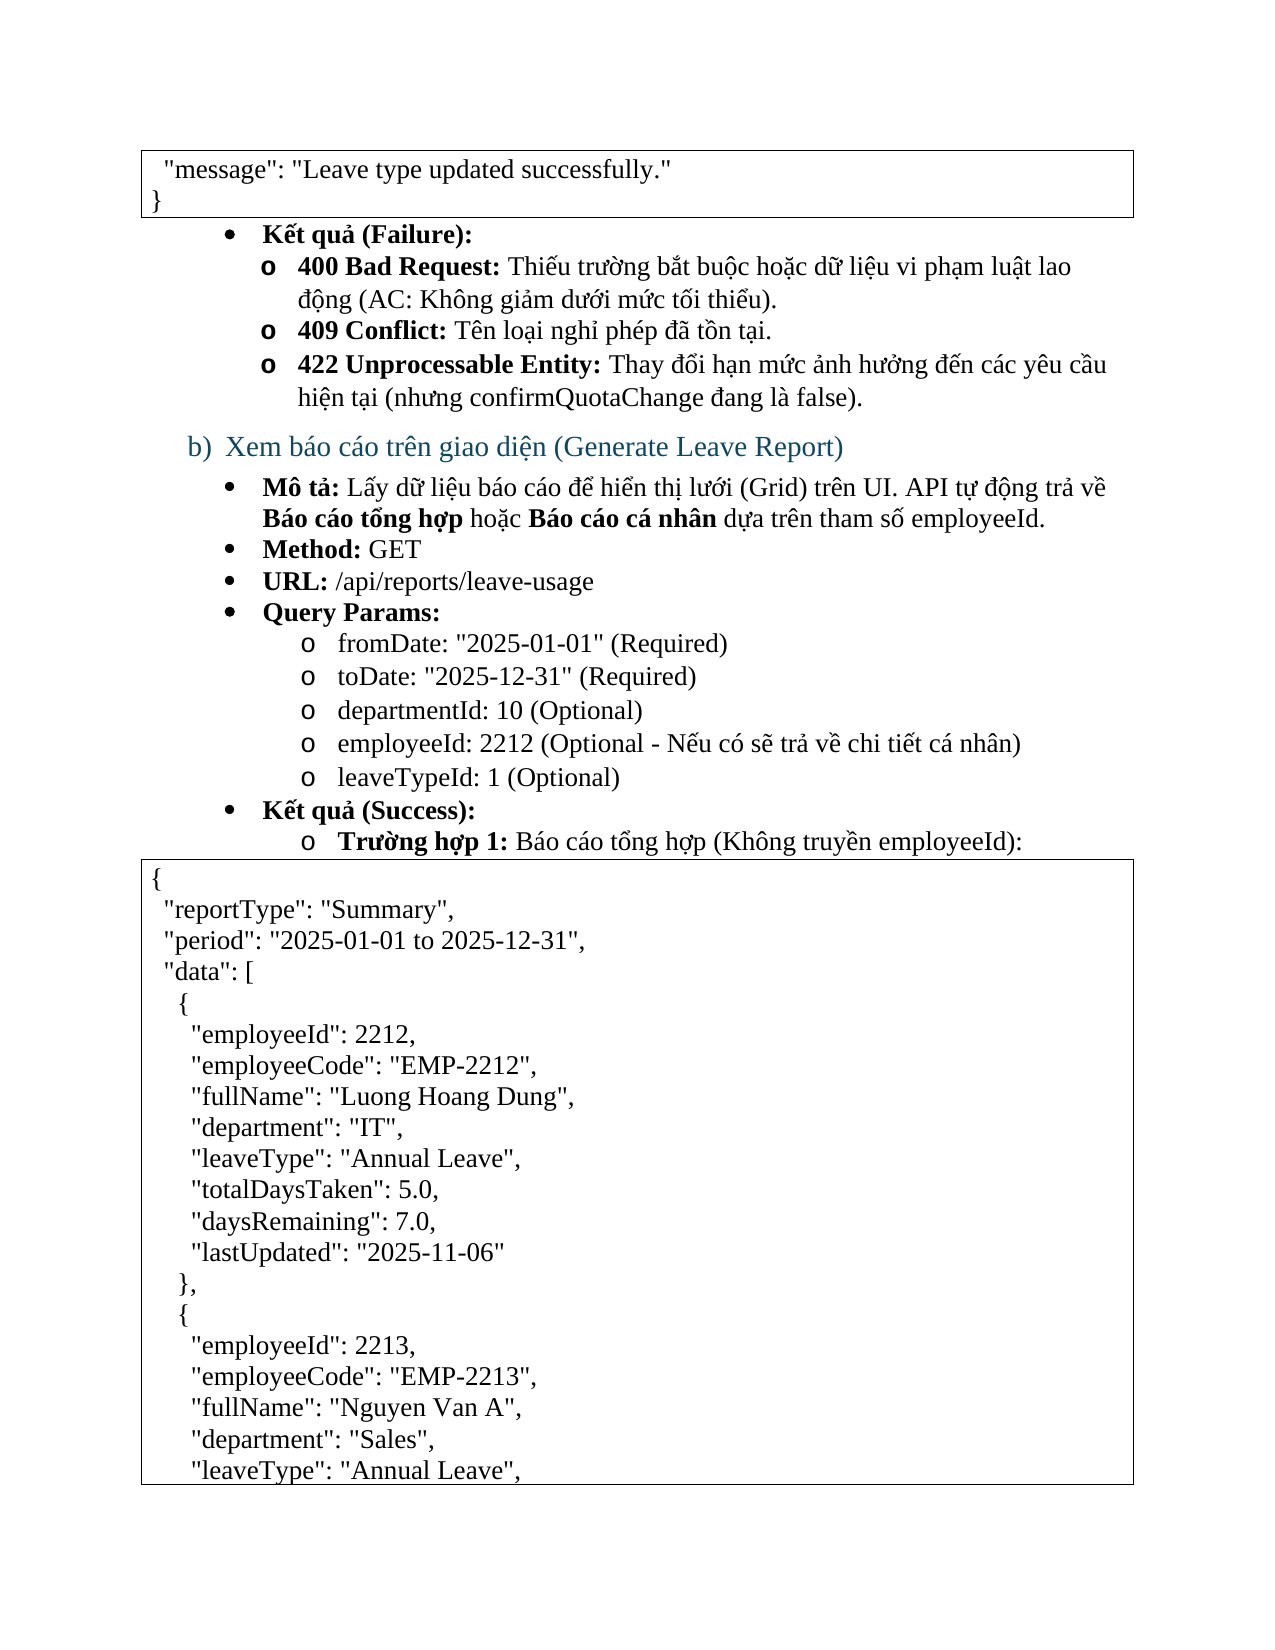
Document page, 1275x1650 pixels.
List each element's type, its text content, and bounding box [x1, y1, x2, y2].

list URL: /api/reports/leave-usage [225, 564, 1125, 596]
text "data": [ [150, 956, 1125, 987]
text { [150, 987, 1125, 1018]
list 422 Unprocessable Entity: Thay đổi hạn mức ảnh hưởng đến các yêu cầu hiện tại (nhưng confirmQuotaChange đang là false). [260, 348, 1125, 412]
text "daysRemaining": 7.0, [150, 1205, 1125, 1236]
text "fullName": "Nguyen Van A", [150, 1392, 1125, 1423]
text "leaveType": "Annual Leave", [150, 1454, 1125, 1484]
list 409 Conflict: Tên loại nghỉ phép đã tồn tại. [260, 314, 1125, 348]
text "employeeCode": "EMP-2212", [150, 1049, 1125, 1080]
list Trường hợp 1: Báo cáo tổng hợp (Không truyền employeeId): [300, 826, 1125, 859]
text "message": "Leave type updated successfully." [142, 151, 1133, 181]
text "employeeId": 2213, [150, 1329, 1125, 1360]
text "department": "Sales", [150, 1423, 1125, 1454]
list leaveTypeId: 1 (Optional) [300, 761, 1125, 794]
text { [150, 1298, 1125, 1329]
text "department": "IT", [150, 1111, 1125, 1142]
text "employeeCode": "EMP-2213", [150, 1360, 1125, 1392]
list 400 Bad Request: Thiếu trường bắt buộc hoặc dữ liệu vi phạm luật lao động (AC: Không giảm dưới mức tối thiểu). [260, 250, 1125, 314]
text } [142, 181, 1133, 217]
text }, [150, 1267, 1125, 1298]
text "employeeId": 2212, [150, 1018, 1125, 1049]
list Query Params: [225, 596, 1125, 627]
text { [142, 860, 1133, 893]
text "fullName": "Luong Hoang Dung", [150, 1080, 1125, 1111]
text "leaveType": "Annual Leave", [150, 1142, 1125, 1173]
list Method: GET [225, 533, 1125, 564]
list fromDate: "2025-01-01" (Required) [300, 627, 1125, 661]
text "totalDaysTaken": 5.0, [150, 1173, 1125, 1205]
text "period": "2025-01-01 to 2025-12-31", [150, 924, 1125, 956]
list employeeId: 2212 (Optional - Nếu có sẽ trả về chi tiết cá nhân) [300, 727, 1125, 761]
list Kết quả (Success): [225, 794, 1125, 826]
list departmentId: 10 (Optional) [300, 694, 1125, 727]
text "reportType": "Summary", [150, 893, 1125, 924]
list Kết quả (Failure): [225, 218, 1125, 250]
text "lastUpdated": "2025-11-06" [150, 1236, 1125, 1267]
subtitle Xem báo cáo trên giao diện (Generate Leave Report) [187, 429, 1125, 463]
list toDate: "2025-12-31" (Required) [300, 661, 1125, 694]
list Mô tả: Lấy dữ liệu báo cáo để hiển thị lưới (Grid) trên UI. API tự động trả về Báo cáo tổng hợp hoặc Báo cáo cá nhân dựa trên tham số employeeId. [225, 471, 1125, 533]
